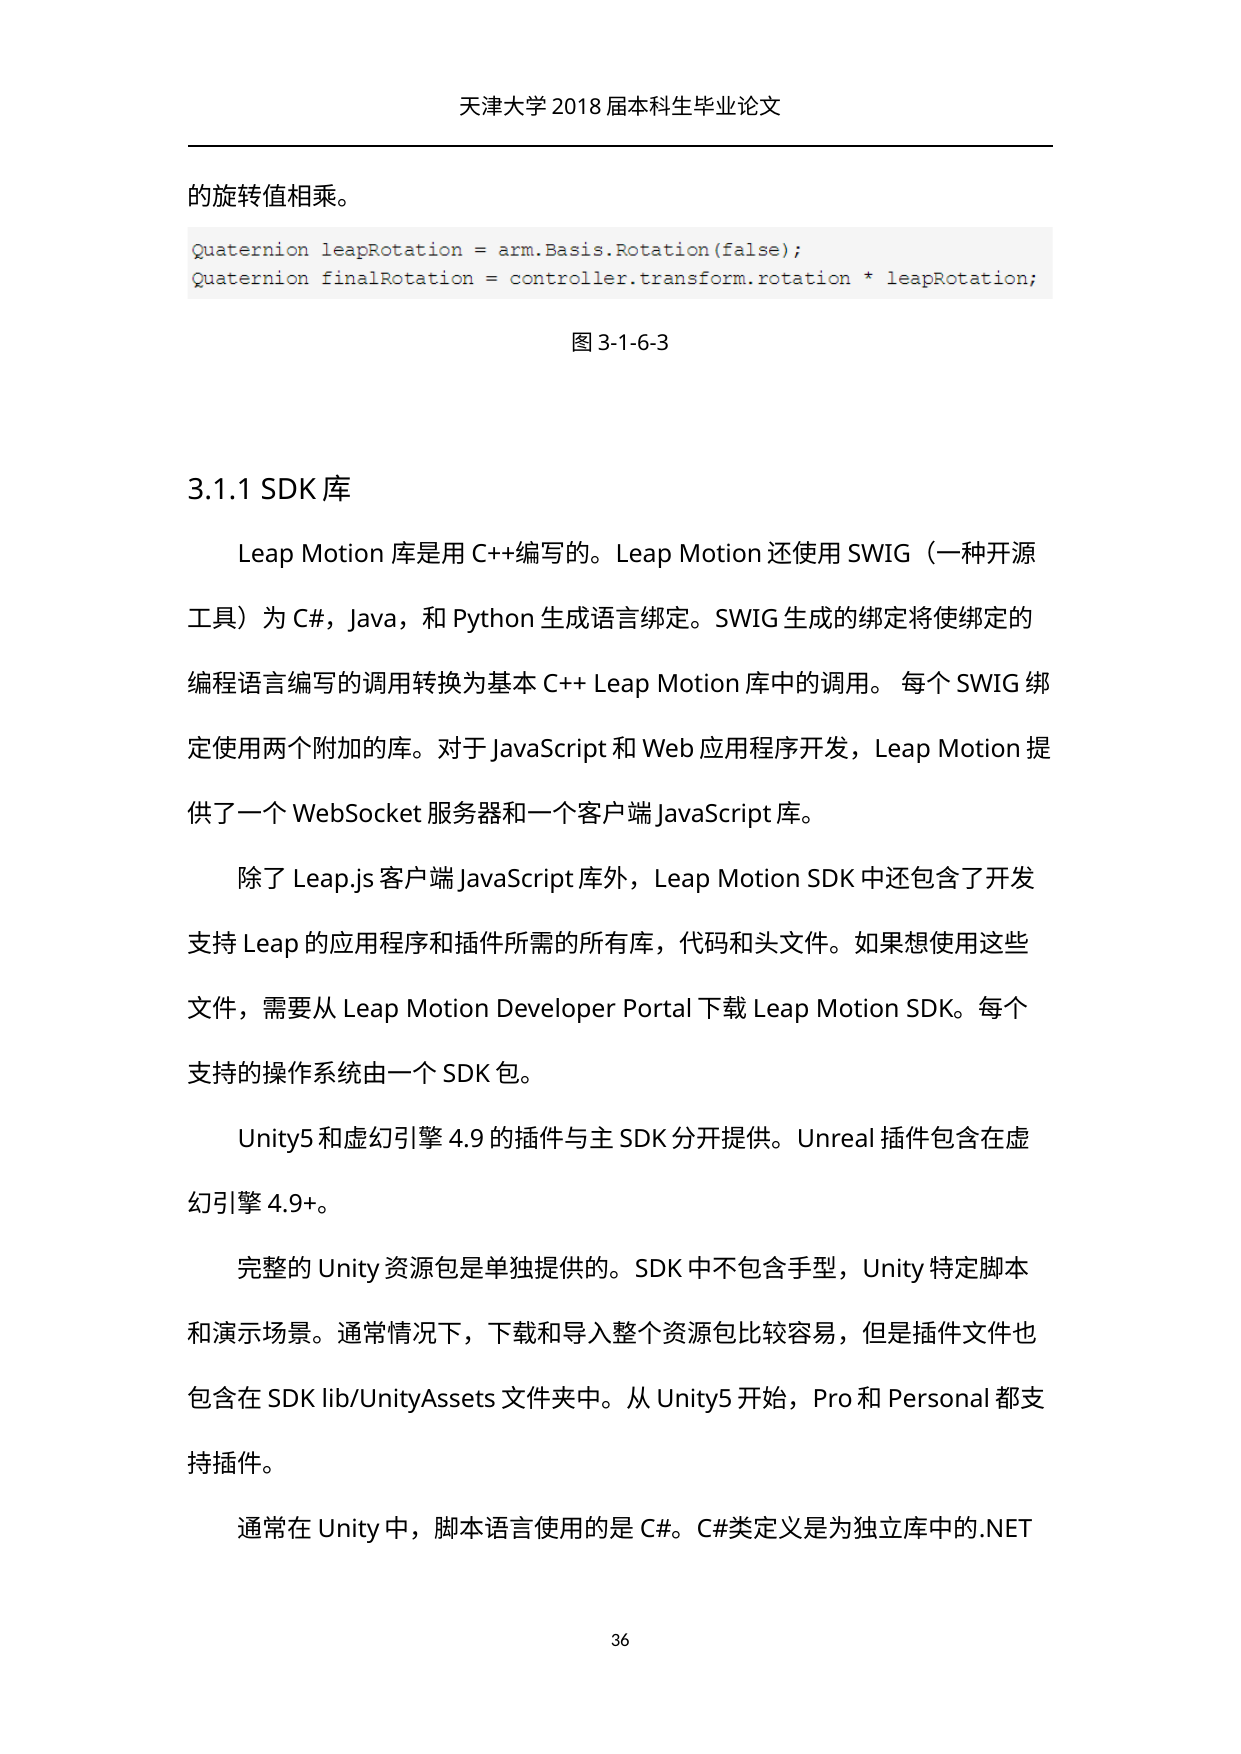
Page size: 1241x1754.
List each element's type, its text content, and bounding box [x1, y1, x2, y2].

text Unity5和虚幻引擎4.9的插件与主SDK分开提供。Unreal插件包含在虚幻引擎4.9+。 [187, 1104, 1053, 1234]
text 3.1.1 SDK库 [187, 454, 1053, 519]
text 图3-1-6-3 [187, 324, 1053, 357]
picture [187, 227, 1053, 299]
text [187, 162, 1053, 227]
text 除了Leap.js客户端JavaScript库外，Leap Motion SDK中还包含了开发支持Leap的应用程序和插件所需的所有库，代码和头文件。如果想使用这些文件，需要从Leap Motion Developer Portal下载Leap Motion SDK。每个支持的操作系统由一个SDK包。 [187, 844, 1053, 1104]
text Leap Motion 库是用C++编写的。Leap Motion还使用SWIG（一种开源工具）为C#，Java，和Python生成语言绑定。SWIG生成的绑定将使绑定的编程语言编写的调用转换为基本C++ Leap Motion库中的调用。 每个SWIG绑定使用两个附加的库。对于JavaScript和Web应用程序开发，Leap Motion提供了一个WebSocket服务器和一个客户端JavaScript库。 [187, 519, 1053, 844]
text 完整的Unity资源包是单独提供的。SDK中不包含手型，Unity特定脚本和演示场景。通常情况下，下载和导入整个资源包比较容易，但是插件文件也包含在SDK lib/UnityAssets文件夹中。从Unity5开始，Pro和Personal都支持插件。 [187, 1234, 1053, 1494]
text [187, 1494, 1053, 1559]
